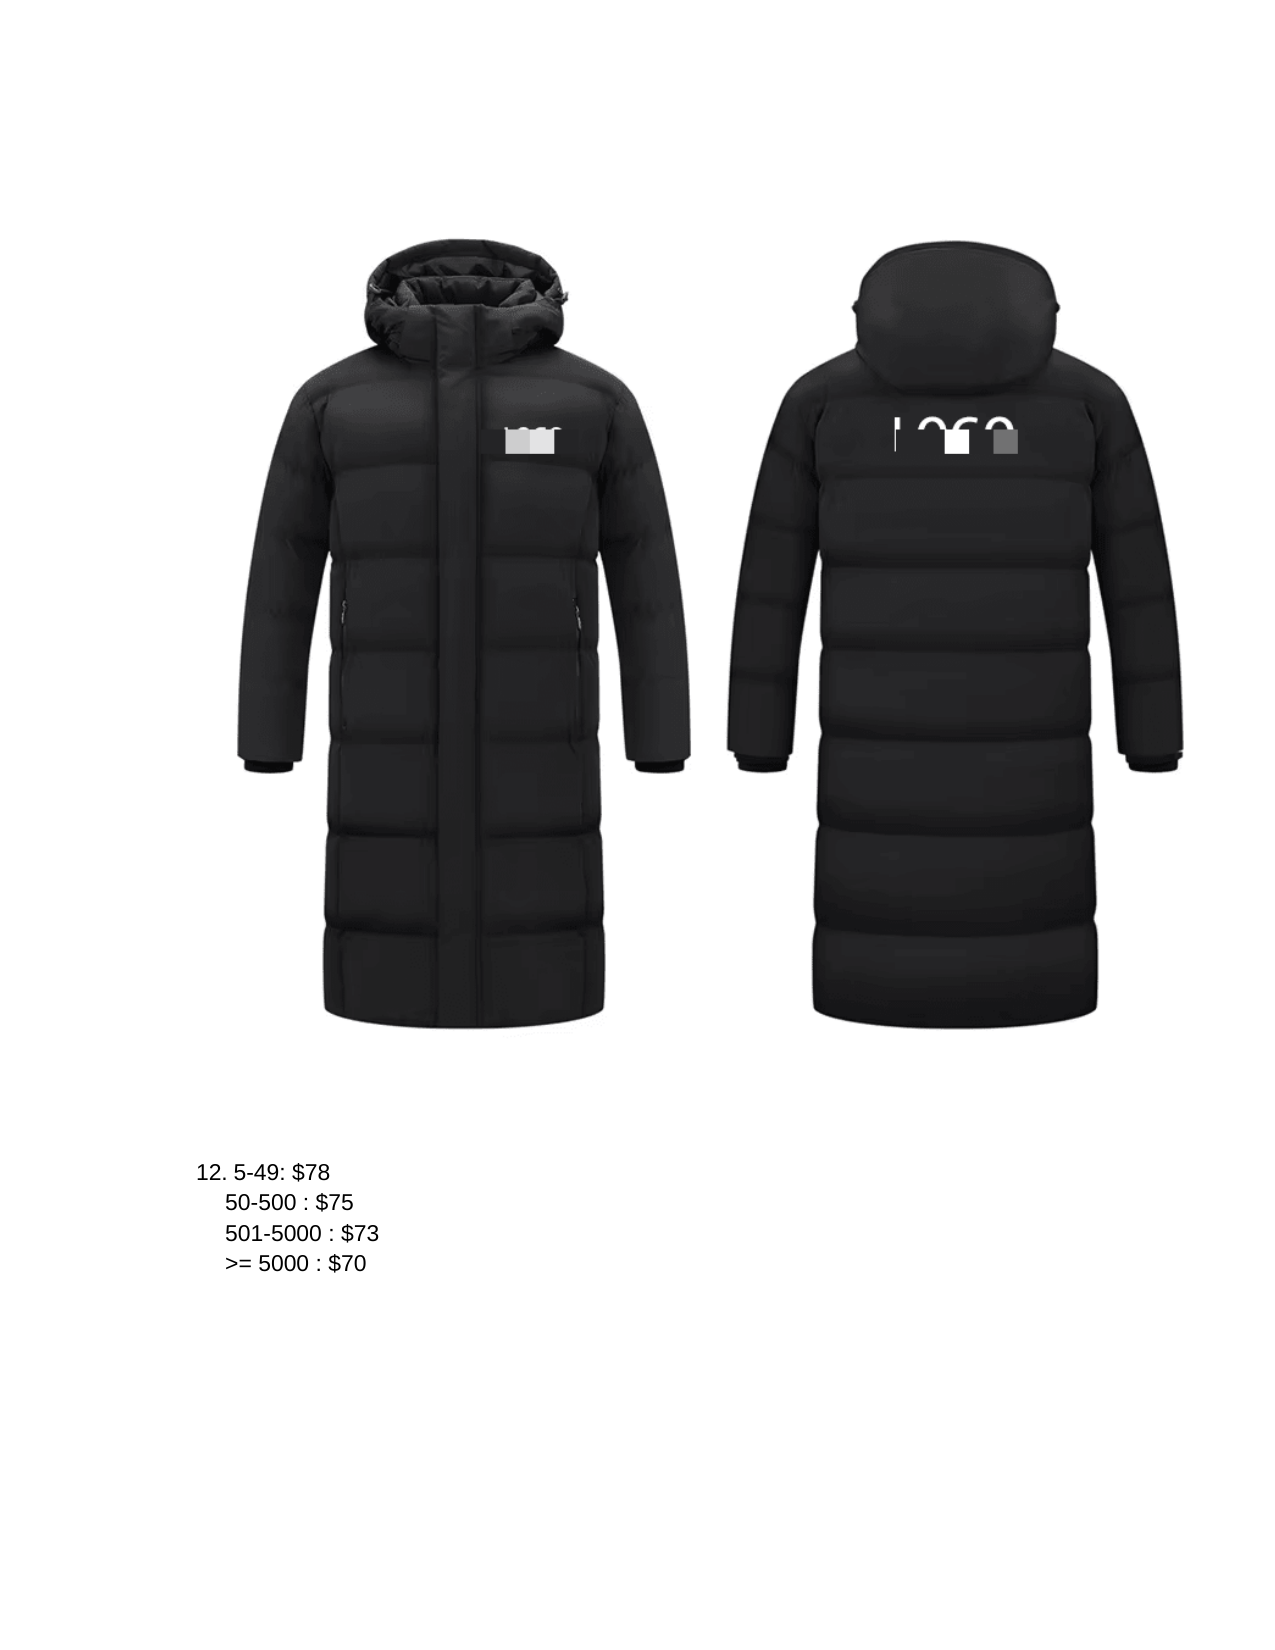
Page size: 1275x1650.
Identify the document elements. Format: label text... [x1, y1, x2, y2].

text >= 5000 : $70 [225, 1250, 1125, 1276]
list 5-49: $78 [196, 1159, 1125, 1185]
text 50-500 : $75 [225, 1189, 1125, 1216]
picture [225, 150, 1200, 1125]
text 501-5000 : $73 [225, 1219, 1125, 1246]
